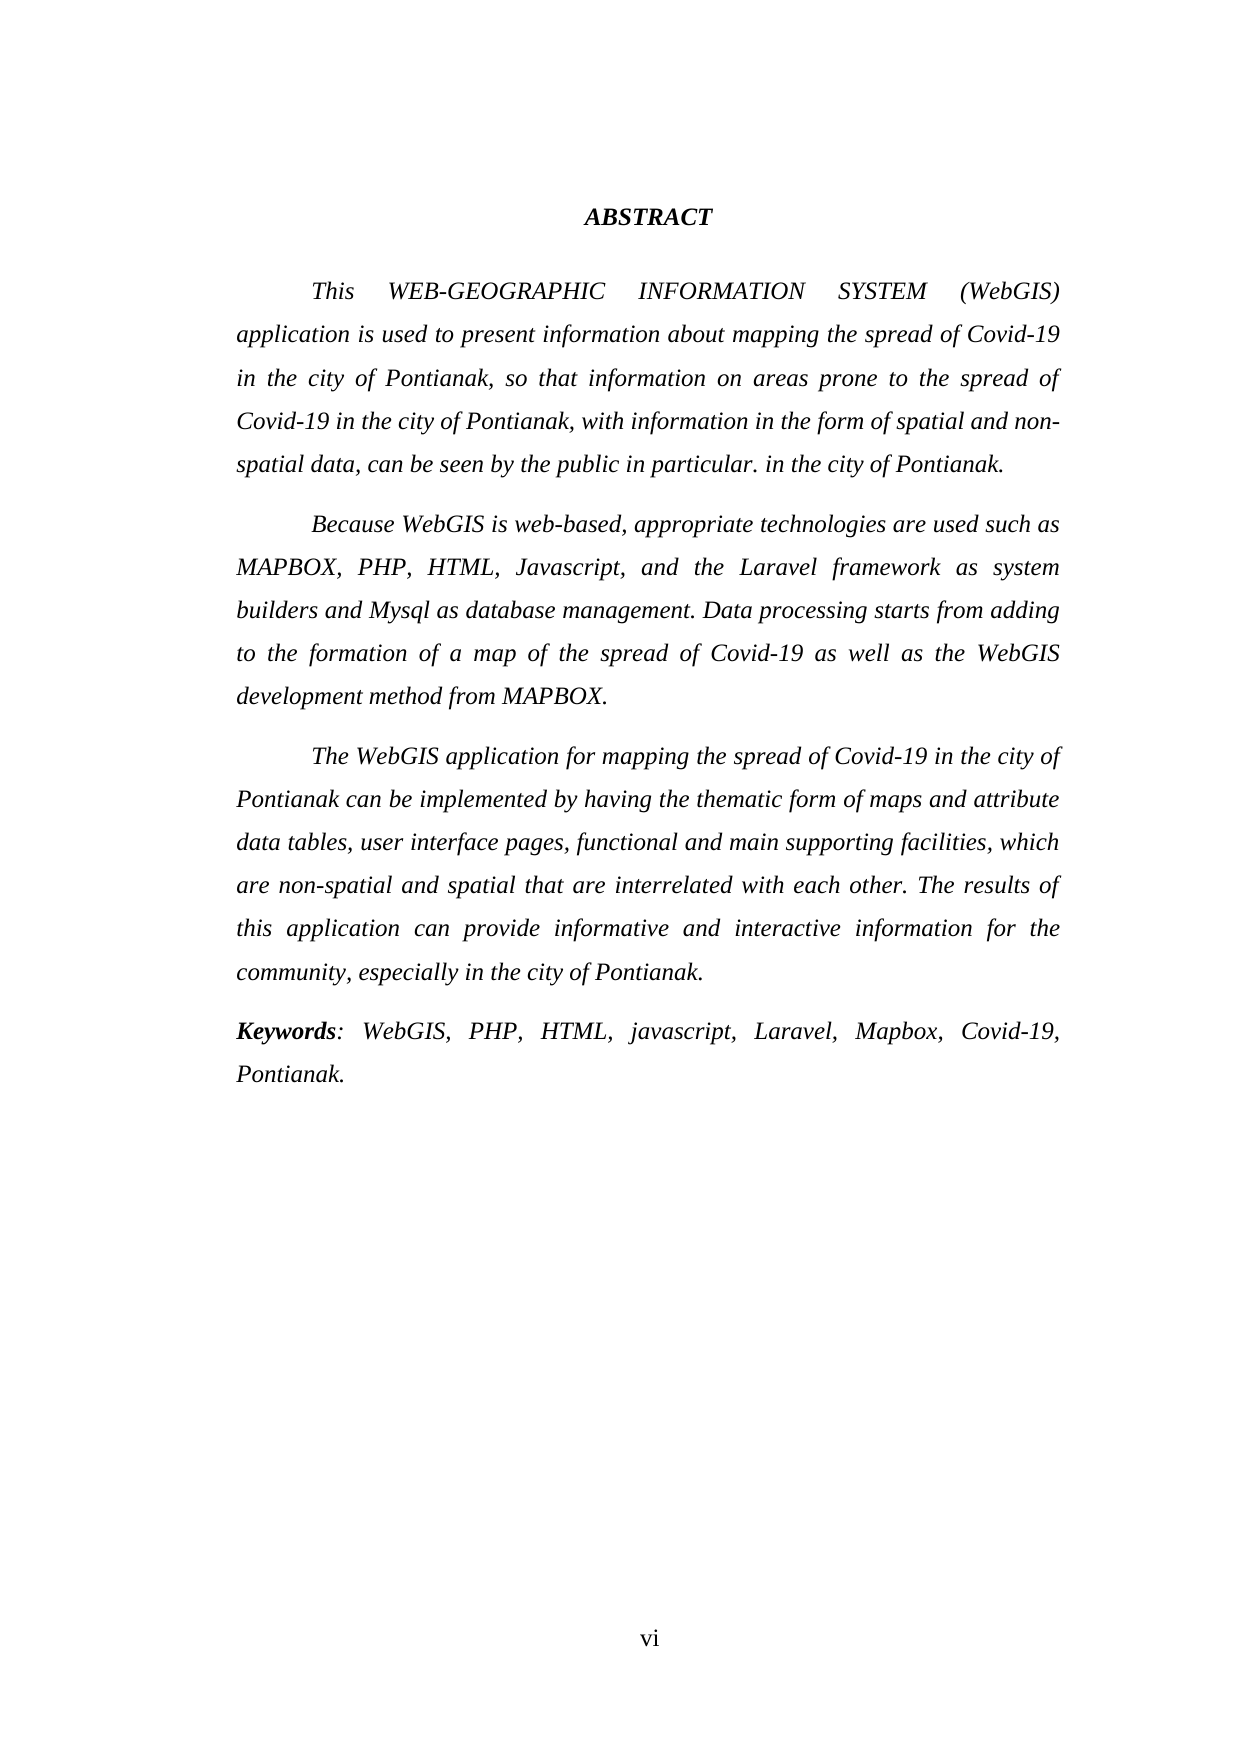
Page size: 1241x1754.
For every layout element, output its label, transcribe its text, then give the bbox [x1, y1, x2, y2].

text Keywords: WebGIS, PHP, HTML, javascript, Laravel, Mapbox, Covid-19, Pontianak. [236, 1016, 1063, 1088]
subtitle ABSTRACT [236, 202, 1063, 231]
text The WebGIS application for mapping the spread of Covid-19 in the city of Pontianak can be implemented by having the thematic form of maps and attribute data tables, user interface pages, functional and main supporting facilities, which are non-spatial and spatial that are interrelated with each other. The results of this application can provide informative and interactive information for the community, especially in the city of Pontianak. [236, 741, 1063, 985]
text Because WebGIS is web-based, appropriate technologies are used such as MAPBOX, PHP, HTML, Javascript, and the Laravel framework as system builders and Mysql as database management. Data processing starts from adding to the formation of a map of the spread of Covid-19 as well as the WebGIS development method from MAPBOX. [236, 509, 1063, 710]
text This WEB-GEOGRAPHIC INFORMATION SYSTEM (WebGIS) application is used to present information about mapping the spread of Covid-19 in the city of Pontianak, so that information on areas prone to the spread of Covid-19 in the city of Pontianak, with information in the form of spatial and non-spatial data, can be seen by the public in particular. in the city of Pontianak. [236, 276, 1063, 478]
